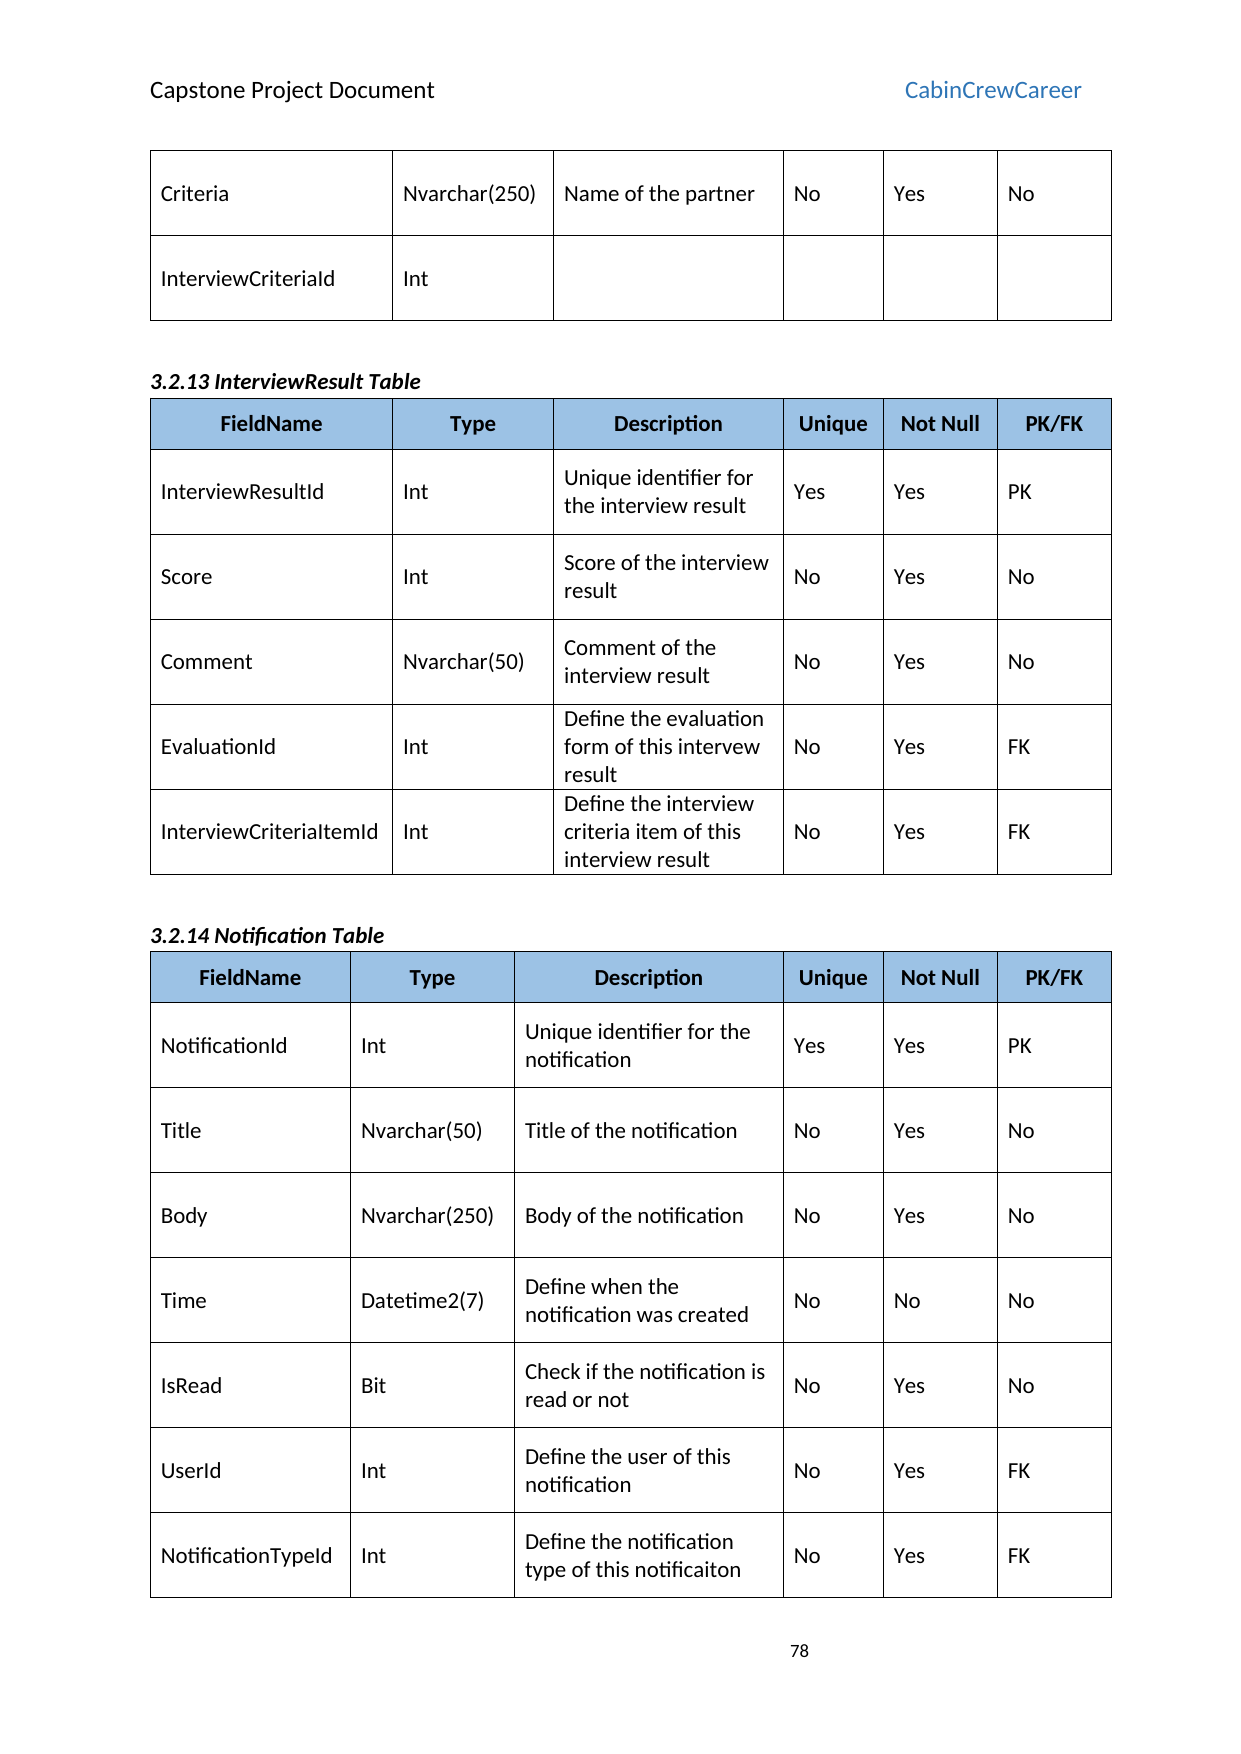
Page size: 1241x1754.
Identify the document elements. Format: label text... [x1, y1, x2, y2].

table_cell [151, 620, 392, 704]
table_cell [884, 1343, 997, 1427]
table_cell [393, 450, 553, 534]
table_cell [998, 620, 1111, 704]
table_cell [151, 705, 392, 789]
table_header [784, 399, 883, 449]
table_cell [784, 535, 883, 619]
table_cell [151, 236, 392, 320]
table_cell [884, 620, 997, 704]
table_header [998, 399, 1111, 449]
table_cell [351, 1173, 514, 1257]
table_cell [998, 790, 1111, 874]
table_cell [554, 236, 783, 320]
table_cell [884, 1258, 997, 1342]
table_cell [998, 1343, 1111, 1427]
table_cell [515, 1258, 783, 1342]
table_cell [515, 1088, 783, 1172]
subtitle 3.2.14 Notification Table [150, 921, 1090, 949]
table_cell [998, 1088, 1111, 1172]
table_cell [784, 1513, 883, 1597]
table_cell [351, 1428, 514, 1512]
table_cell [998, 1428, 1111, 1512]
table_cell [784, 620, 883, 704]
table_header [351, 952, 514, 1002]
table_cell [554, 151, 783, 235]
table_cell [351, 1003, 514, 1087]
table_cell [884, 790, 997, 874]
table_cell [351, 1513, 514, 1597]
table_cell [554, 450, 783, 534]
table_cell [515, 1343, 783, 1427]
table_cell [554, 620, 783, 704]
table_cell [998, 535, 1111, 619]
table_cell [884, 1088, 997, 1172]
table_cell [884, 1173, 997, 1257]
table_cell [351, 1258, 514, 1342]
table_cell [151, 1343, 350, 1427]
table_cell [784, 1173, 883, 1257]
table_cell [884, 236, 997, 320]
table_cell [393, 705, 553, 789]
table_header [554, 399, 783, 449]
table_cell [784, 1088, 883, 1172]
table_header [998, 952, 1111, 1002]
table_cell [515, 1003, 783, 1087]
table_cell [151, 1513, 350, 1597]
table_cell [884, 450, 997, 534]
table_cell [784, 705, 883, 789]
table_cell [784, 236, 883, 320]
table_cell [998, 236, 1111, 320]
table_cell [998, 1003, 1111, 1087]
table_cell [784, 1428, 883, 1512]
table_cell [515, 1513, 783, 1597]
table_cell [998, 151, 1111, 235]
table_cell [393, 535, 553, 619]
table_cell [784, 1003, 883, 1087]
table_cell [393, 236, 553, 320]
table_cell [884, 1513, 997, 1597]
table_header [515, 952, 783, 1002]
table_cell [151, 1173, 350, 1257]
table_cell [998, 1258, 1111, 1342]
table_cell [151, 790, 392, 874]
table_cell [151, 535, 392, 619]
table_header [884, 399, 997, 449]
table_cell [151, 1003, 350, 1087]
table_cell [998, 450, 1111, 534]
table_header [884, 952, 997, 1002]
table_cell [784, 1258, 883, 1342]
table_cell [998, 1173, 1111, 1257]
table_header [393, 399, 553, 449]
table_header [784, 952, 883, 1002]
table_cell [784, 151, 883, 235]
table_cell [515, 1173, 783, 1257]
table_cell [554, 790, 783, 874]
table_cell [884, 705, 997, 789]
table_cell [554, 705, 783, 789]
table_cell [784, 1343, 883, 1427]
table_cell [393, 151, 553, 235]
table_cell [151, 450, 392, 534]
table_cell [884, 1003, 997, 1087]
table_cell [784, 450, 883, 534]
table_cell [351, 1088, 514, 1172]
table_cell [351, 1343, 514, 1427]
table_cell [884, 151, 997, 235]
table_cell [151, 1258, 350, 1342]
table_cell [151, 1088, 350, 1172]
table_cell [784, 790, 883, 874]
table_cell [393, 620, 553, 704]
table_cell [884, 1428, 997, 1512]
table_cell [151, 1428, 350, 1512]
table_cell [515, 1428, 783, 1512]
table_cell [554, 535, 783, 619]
subtitle 3.2.13 InterviewResult Table [150, 367, 1090, 395]
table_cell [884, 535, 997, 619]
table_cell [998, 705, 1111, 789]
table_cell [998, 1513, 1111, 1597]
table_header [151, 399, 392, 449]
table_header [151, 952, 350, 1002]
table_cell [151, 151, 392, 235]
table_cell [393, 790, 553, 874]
